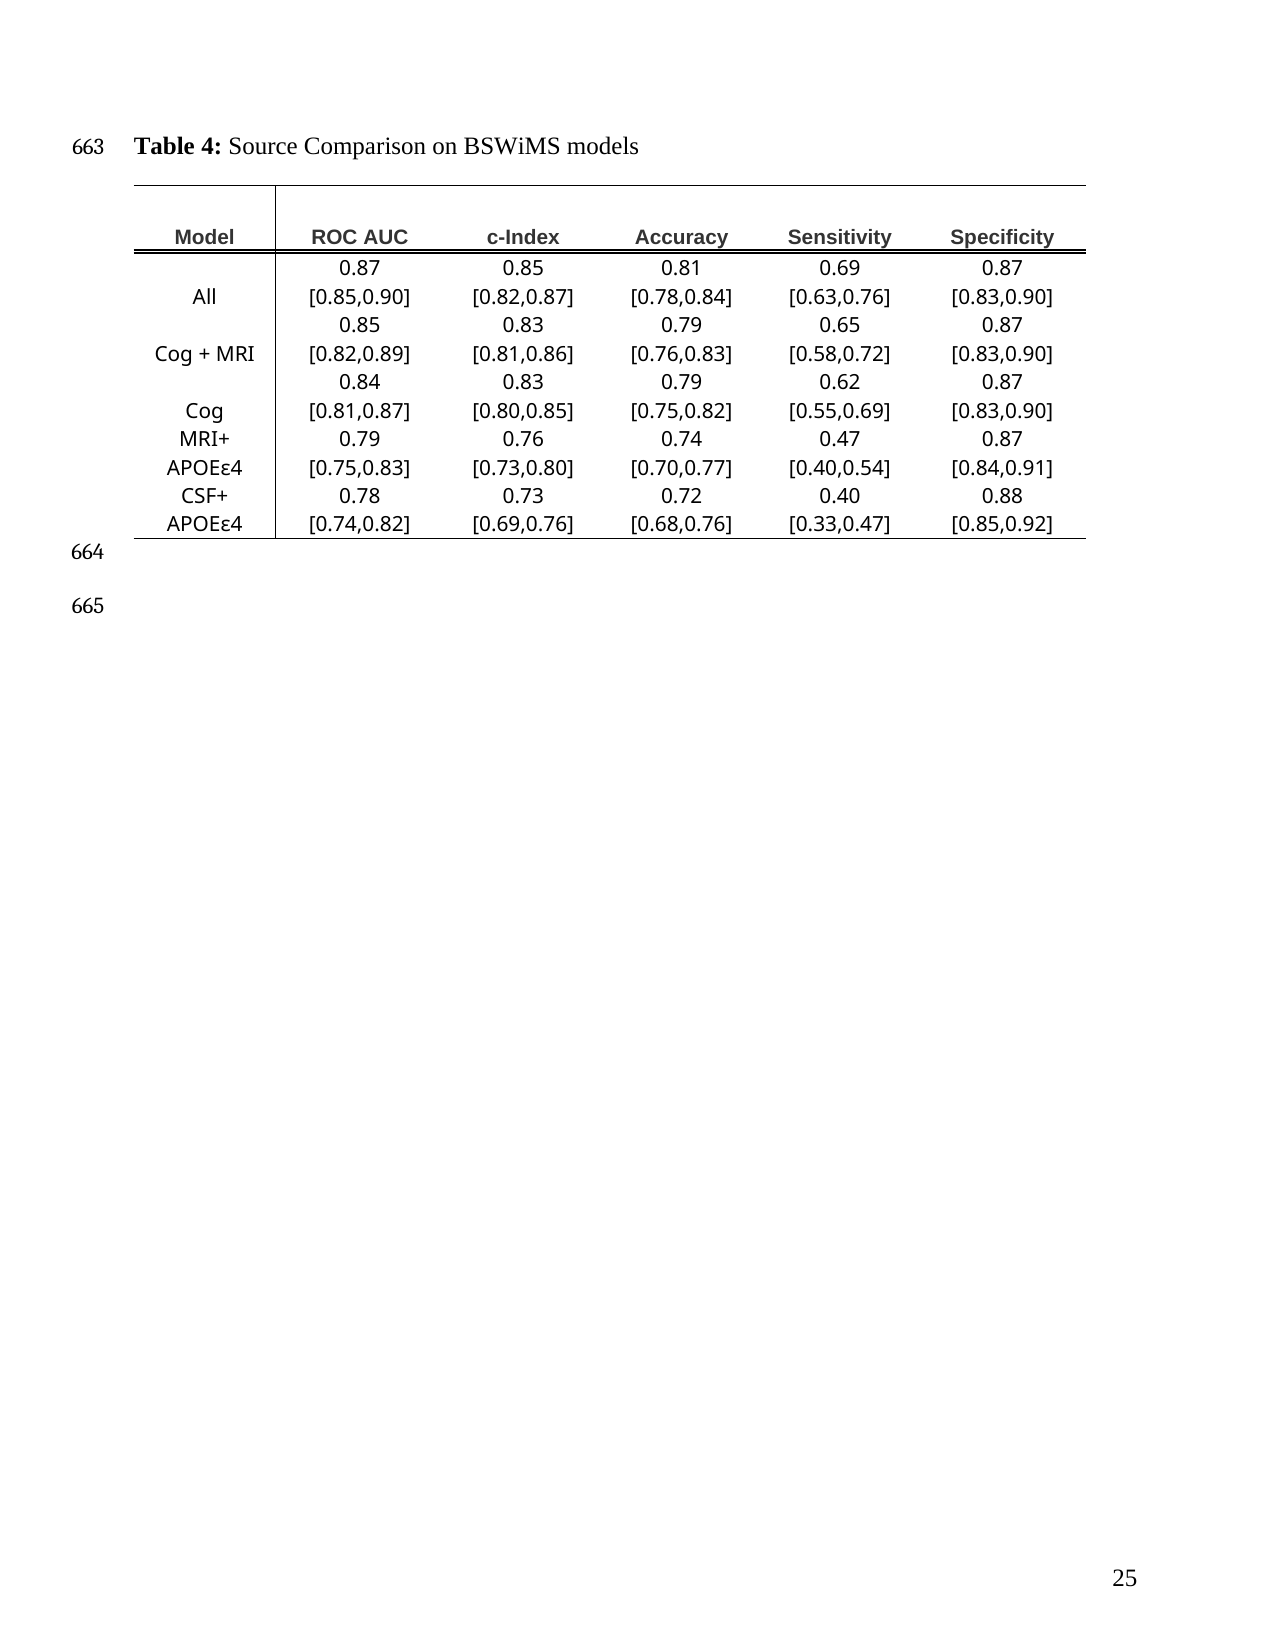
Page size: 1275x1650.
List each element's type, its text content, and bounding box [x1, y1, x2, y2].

table_cell 0.72 [0.68,0.76] [602, 481, 761, 538]
table_cell 0.79 [0.75,0.82] [602, 367, 761, 424]
table_cell All [134, 254, 275, 310]
table_header Accuracy [602, 186, 761, 249]
table_cell Cog + MRI [134, 310, 275, 367]
table_cell 0.76 [0.73,0.80] [444, 424, 602, 481]
table_cell 0.73 [0.69,0.76] [444, 481, 602, 538]
table_cell 0.85 [0.82,0.89] [276, 310, 444, 367]
table_cell 0.79 [0.75,0.83] [276, 424, 444, 481]
table_cell 0.83 [0.80,0.85] [444, 367, 602, 424]
table_cell 0.47 [0.40,0.54] [761, 424, 919, 481]
table_cell MRI+ APOEε4 [134, 424, 275, 481]
table_cell 0.85 [0.82,0.87] [444, 254, 602, 310]
table_header Sensitivity [761, 186, 919, 249]
table_cell 0.81 [0.78,0.84] [602, 254, 761, 310]
table_cell 0.65 [0.58,0.72] [761, 310, 919, 367]
table_header Specificity [919, 186, 1086, 249]
table_cell 0.78 [0.74,0.82] [276, 481, 444, 538]
table_cell 0.79 [0.76,0.83] [602, 310, 761, 367]
table_cell 0.88 [0.85,0.92] [919, 481, 1086, 538]
table_header Model [134, 186, 275, 249]
table_header ROC AUC [276, 186, 444, 249]
table_cell 0.87 [0.83,0.90] [919, 254, 1086, 310]
table_cell 0.87 [0.84,0.91] [919, 424, 1086, 481]
table_cell 0.87 [0.85,0.90] [276, 254, 444, 310]
table_header c-Index [444, 186, 602, 249]
table_cell 0.87 [0.83,0.90] [919, 310, 1086, 367]
table_cell CSF+ APOEε4 [134, 481, 275, 538]
table_cell 0.40 [0.33,0.47] [761, 481, 919, 538]
table_cell 0.74 [0.70,0.77] [602, 424, 761, 481]
table_cell 0.87 [0.83,0.90] [919, 367, 1086, 424]
table_cell 0.69 [0.63,0.76] [761, 254, 919, 310]
table_cell 0.83 [0.81,0.86] [444, 310, 602, 367]
table_cell Cog [134, 367, 275, 424]
table_cell 0.84 [0.81,0.87] [276, 367, 444, 424]
table_cell 0.62 [0.55,0.69] [761, 367, 919, 424]
